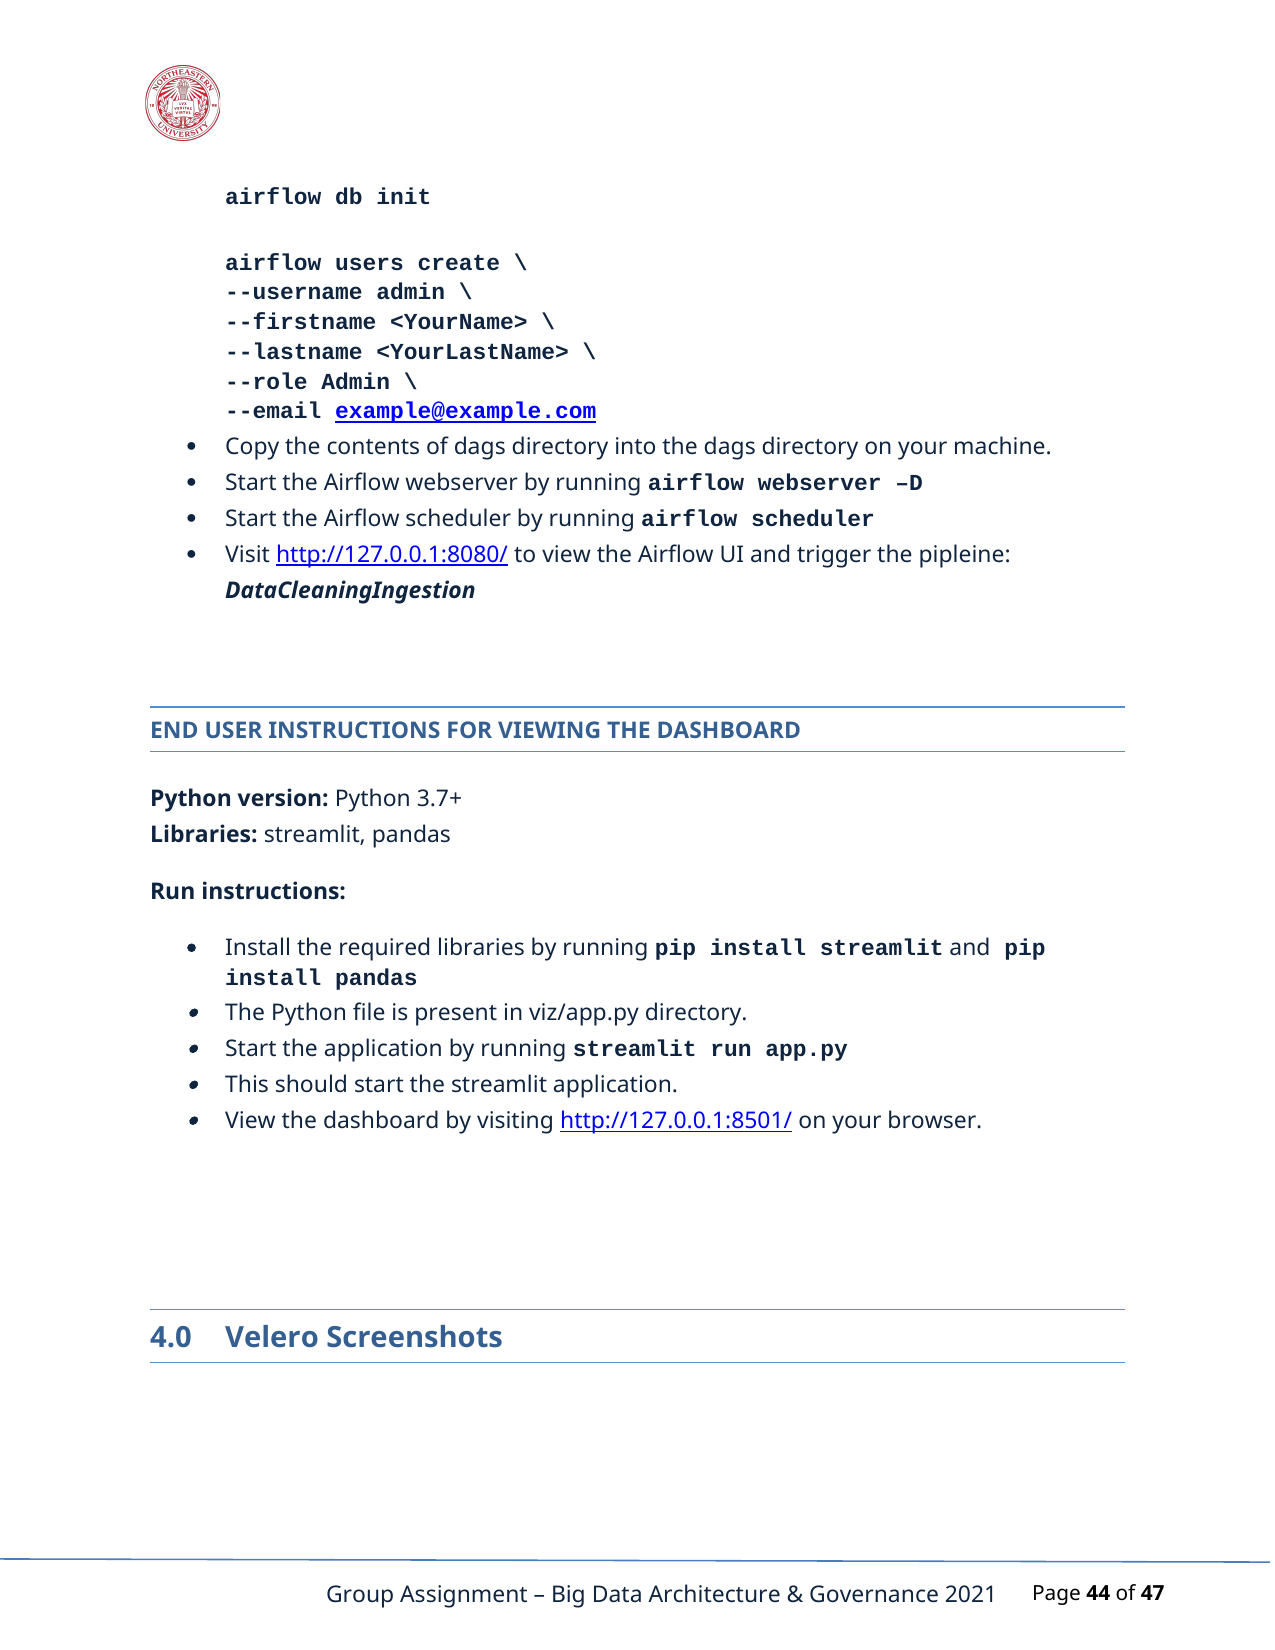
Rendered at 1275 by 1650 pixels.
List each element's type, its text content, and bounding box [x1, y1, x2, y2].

text Run instructions: [150, 874, 1125, 906]
picture [145, 65, 221, 141]
list Visit http://127.0.0.1:8080/ to view the Airflow UI and trigger the pipleine: DataCleaningIngestion [187, 538, 1125, 605]
list Start the application by running streamlit run app.py [187, 1032, 1125, 1064]
list Start the Airflow scheduler by running airflow scheduler [187, 502, 1125, 533]
list This should start the streamlit application. [187, 1068, 1125, 1099]
list The Python file is present in viz/app.py directory. [187, 996, 1125, 1028]
list View the dashboard by visiting http://127.0.0.1:8501/ on your browser. [187, 1104, 1125, 1136]
text Python version: Python 3.7+ Libraries: streamlit, pandas [150, 782, 1125, 849]
subtitle 4.0 Velero Screenshots [150, 1310, 1125, 1362]
list Start the Airflow webserver by running airflow webserver –D [187, 466, 1125, 497]
list Copy the contents of dags directory into the dags directory on your machine. [187, 429, 1125, 461]
list Install the required libraries by running pip install streamlit and pip install pandas [187, 931, 1125, 992]
subtitle End user instructions for Viewing the dashboard [150, 708, 1125, 751]
